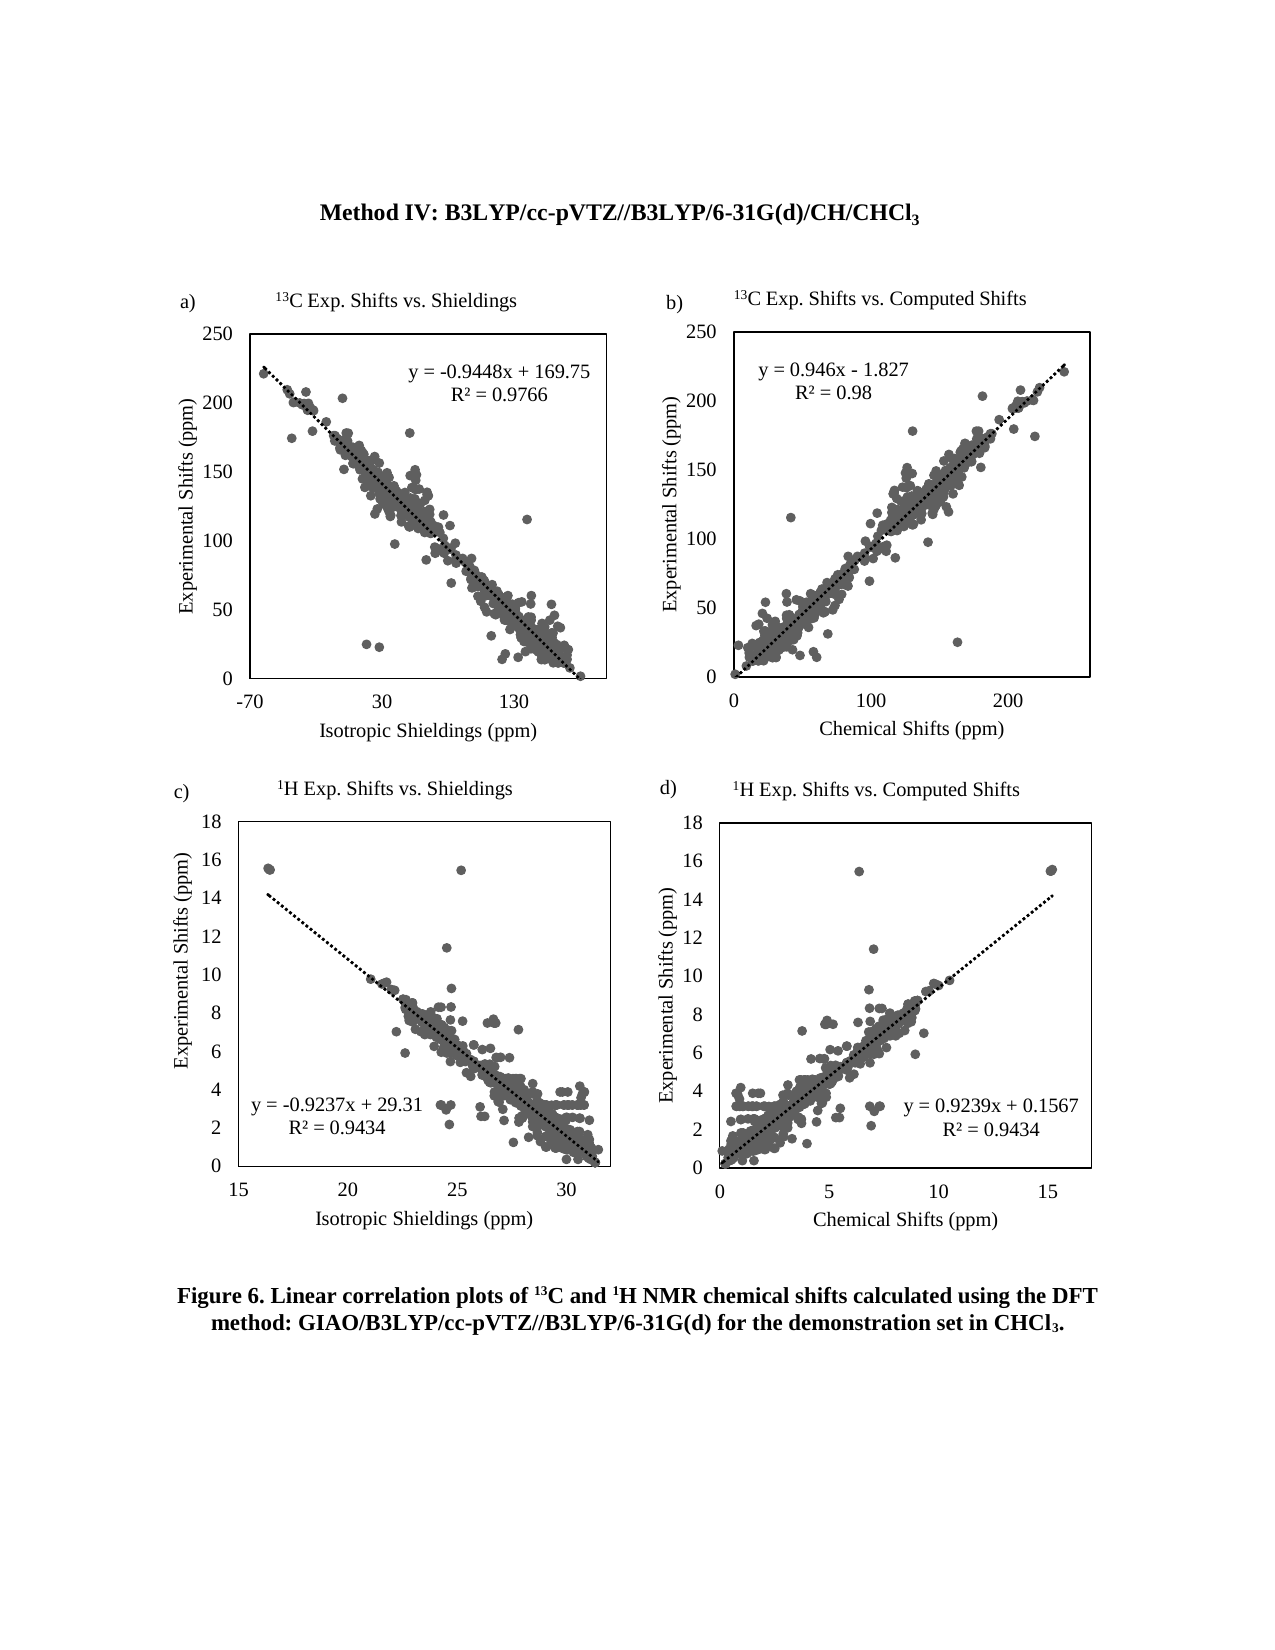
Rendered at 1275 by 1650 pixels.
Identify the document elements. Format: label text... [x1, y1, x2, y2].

text Figure 6. Linear correlation plots of 13C and 1H NMR chemical shifts calculated using the DFT method: GIAO/B3LYP/cc-pVTZ//B3LYP/6-31G(d) for the demonstration set in CHCl3. [150, 1283, 1125, 1335]
